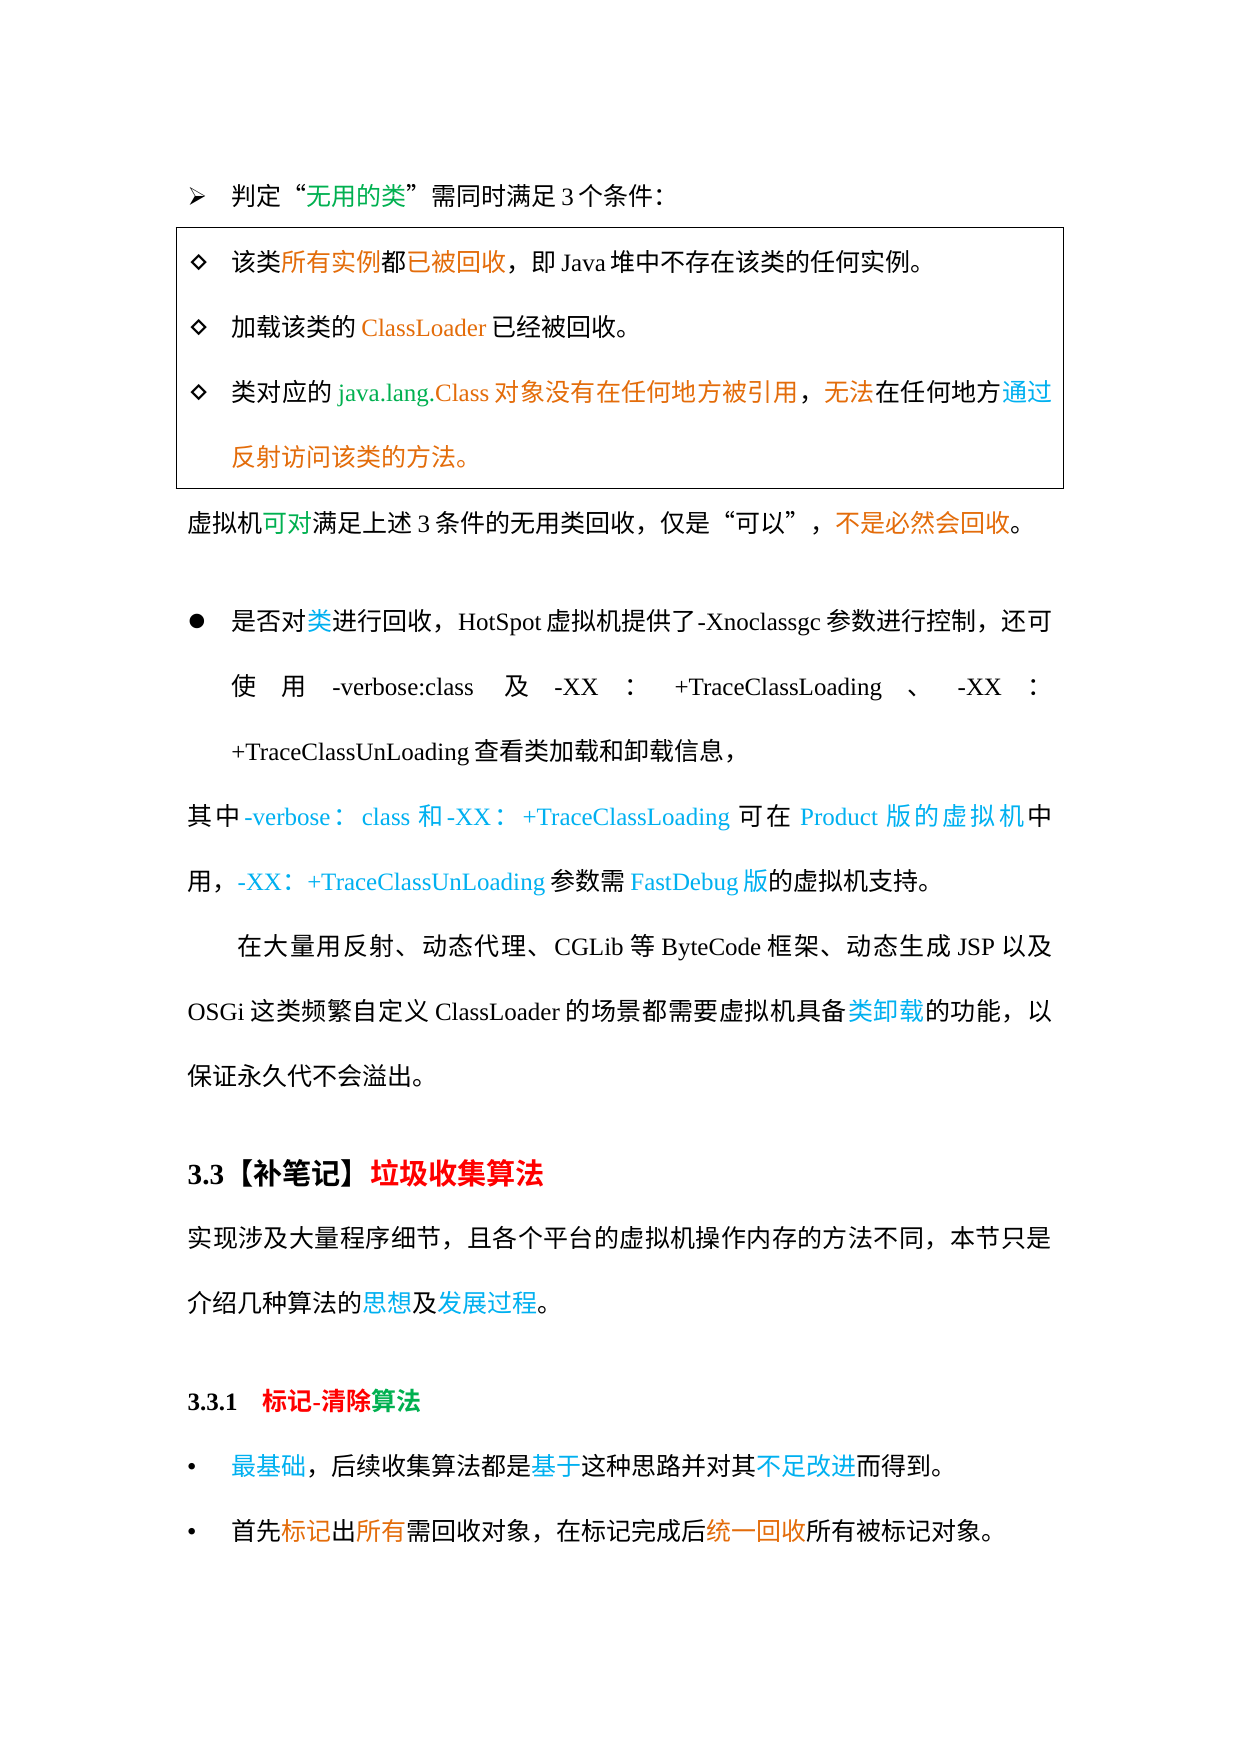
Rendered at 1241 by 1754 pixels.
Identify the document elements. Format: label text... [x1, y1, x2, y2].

list 最基础，后续收集算法都是基于这种思路并对其不足改进而得到。 [187, 1432, 1053, 1497]
list 判定“无用的类”需同时满足3个条件： [187, 162, 1053, 227]
text 实现涉及大量程序细节，且各个平台的虚拟机操作内存的方法不同，本节只是介绍几种算法的思想及发展过程。 [187, 1204, 1053, 1334]
text 3.3.1 标记-清除算法 [187, 1367, 1053, 1432]
text 在大量用反射、动态代理、CGLib等ByteCode框架、动态生成JSP以及OSGi这类频繁自定义ClassLoader的场景都需要虚拟机具备类卸载的功能，以保证永久代不会溢出。 [187, 912, 1053, 1107]
list 是否对类进行回收，HotSpot虚拟机提供了-Xnoclassgc参数进行控制，还可使用-verbose:class及-XX：+TraceClassLoading、-XX：+TraceClassUnLoading查看类加载和卸载信息， [187, 587, 1053, 782]
picture [443, 874, 448, 885]
text 其中-verbose：class和-XX：+TraceClassLoading可在Product版的虚拟机中用，-XX：+TraceClassUnLoading参数需FastDebug版的虚拟机支持。 [187, 782, 1053, 912]
text 3.3【补笔记】垃圾收集算法 [187, 1139, 1053, 1204]
text 虚拟机可对满足上述3条件的无用类回收，仅是“可以”，不是必然会回收。 [187, 489, 1053, 554]
list 首先标记出所有需回收对象，在标记完成后统一回收所有被标记对象。 [187, 1497, 1053, 1562]
table_header 该类所有实例都已被回收，即Java堆中不存在该类的任何实例。 加载该类的ClassLoader已经被回收。 类对应的java.lang.Class对象没有在任何地方被引用，无法在任何地方通过反射访问该类的方法。 [177, 228, 1063, 488]
